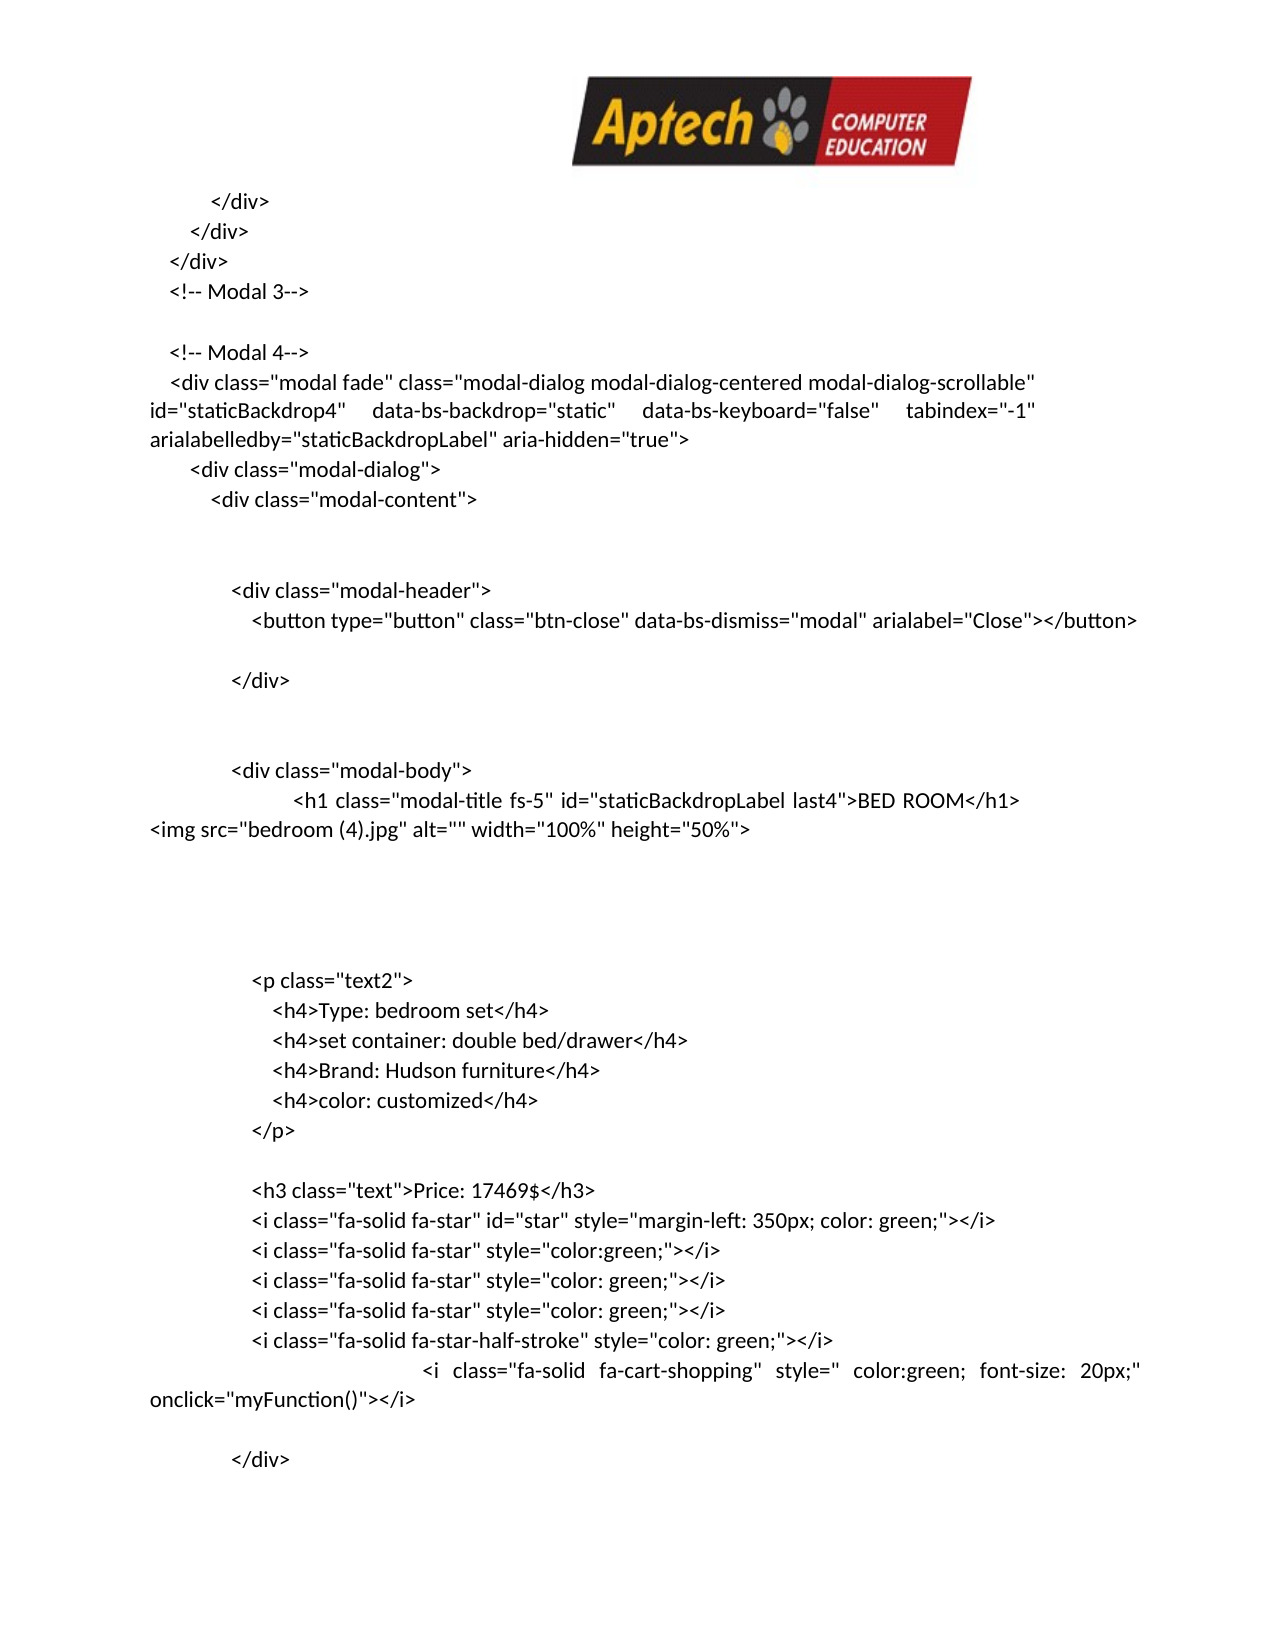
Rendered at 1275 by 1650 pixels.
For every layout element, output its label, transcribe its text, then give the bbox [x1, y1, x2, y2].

text <i class="fa-solid fa-star-half-stroke" style="color: green;"></i> [148, 1326, 1142, 1354]
text </div> [148, 666, 1142, 694]
text <div class="modal-header"> [148, 576, 1142, 604]
picture [571, 76, 993, 187]
text <div class="modal-content"> [148, 485, 1142, 513]
text </div> [148, 1445, 1142, 1473]
text <i class="fa-solid fa-star" style="color: green;"></i> [148, 1296, 1142, 1324]
text </div> [148, 217, 1142, 246]
text <h3 class="text">Price: 17469$</h3> [148, 1176, 1142, 1204]
text </div> [148, 187, 1142, 216]
text <i class="fa-solid fa-star" style="color:green;"></i> [148, 1236, 1142, 1264]
text </p> [148, 1116, 1142, 1144]
text <h4>color: customized</h4> [148, 1086, 1142, 1114]
text <i class="fa-solid fa-cart-shopping" style=" color:green; font-size: 20px;" onclick="myFunction()"></i> [148, 1356, 1142, 1413]
text <!-- Modal 3--> [148, 277, 1142, 306]
text </div> [148, 247, 1142, 276]
text <h4>set container: double bed/drawer</h4> [148, 1026, 1142, 1054]
text <i class="fa-solid fa-star" id="star" style="margin-left: 350px; color: green;"></i> [148, 1206, 1142, 1234]
text <div class="modal-dialog"> [148, 455, 1142, 483]
text <h4>Brand: Hudson furniture</h4> [148, 1056, 1142, 1084]
text <i class="fa-solid fa-star" style="color: green;"></i> [148, 1266, 1142, 1294]
text <h4>Type: bedroom set</h4> [148, 996, 1142, 1024]
text <button type="button" class="btn-close" data-bs-dismiss="modal" arialabel="Close"></button> [148, 606, 1142, 634]
text <h1 class="modal-title fs-5" id="staticBackdropLabel last4">BED ROOM</h1> <img src="bedroom (4).jpg" alt="" width="100%" height="50%"> [148, 786, 1023, 843]
text <div class="modal-body"> [148, 756, 1142, 784]
text <div class="modal fade" class="modal-dialog modal-dialog-centered modal-dialog-scrollable" id="staticBackdrop4" data-bs-backdrop="static" data-bs-keyboard="false" tabindex="-1" arialabelledby="staticBackdropLabel" aria-hidden="true"> [148, 368, 1036, 453]
text <!-- Modal 4--> [148, 338, 1142, 366]
text <p class="text2"> [148, 966, 1142, 994]
